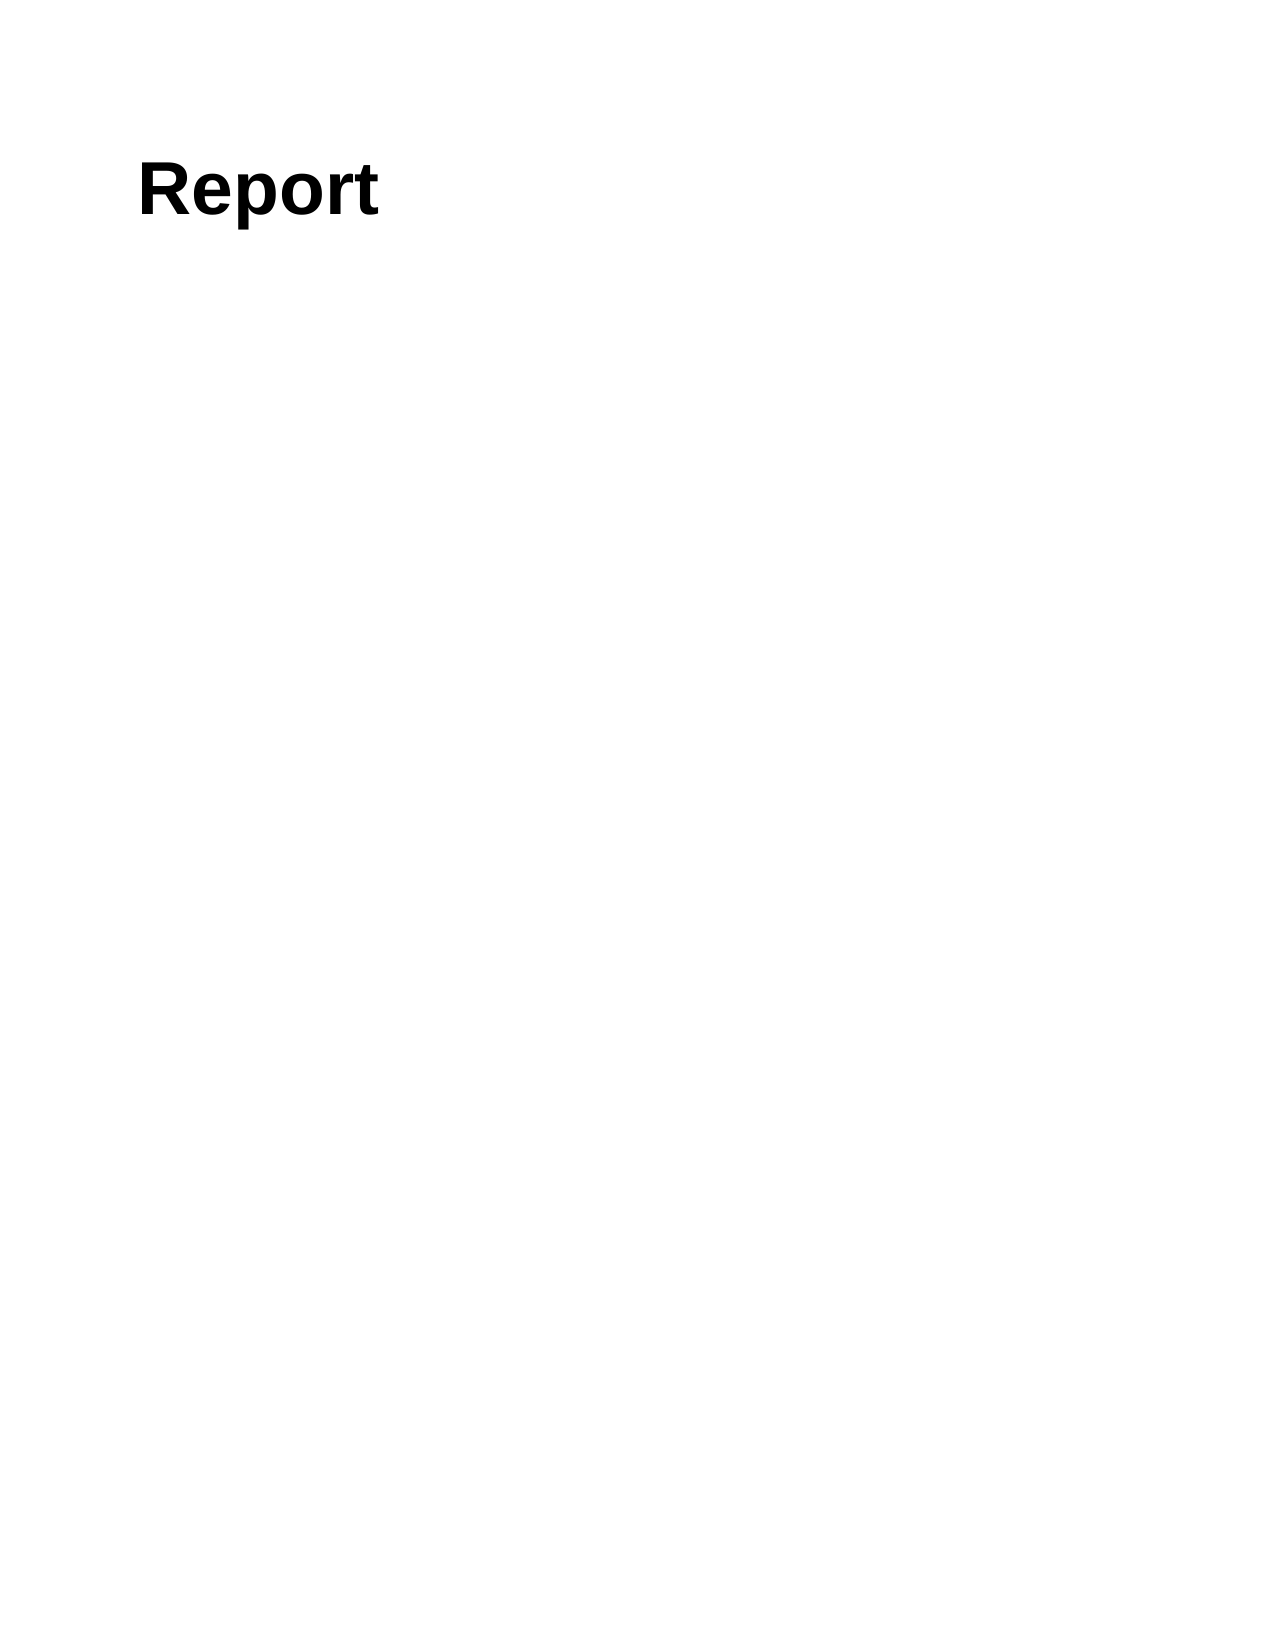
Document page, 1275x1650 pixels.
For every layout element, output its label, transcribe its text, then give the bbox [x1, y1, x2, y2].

title Report [137, 144, 1171, 230]
